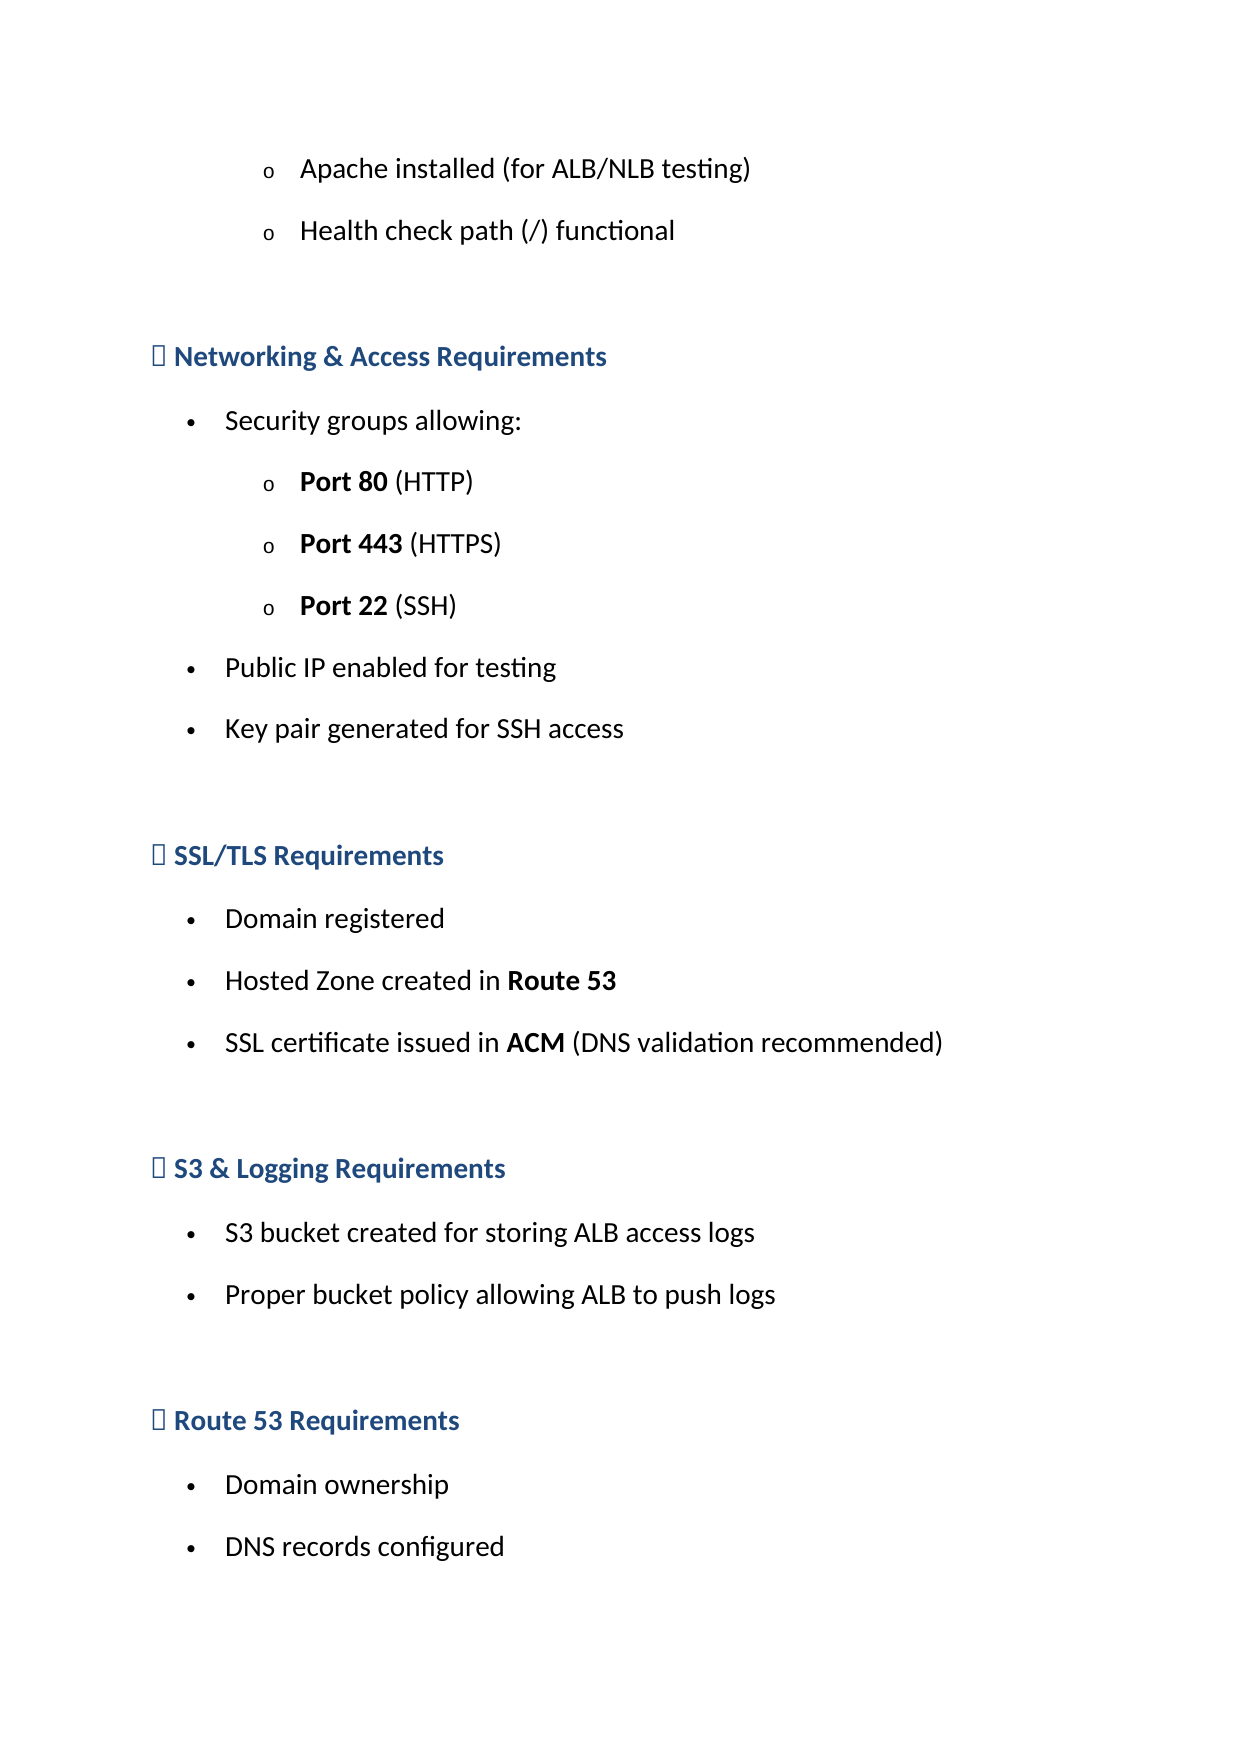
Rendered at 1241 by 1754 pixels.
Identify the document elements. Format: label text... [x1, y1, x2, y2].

list Proper bucket policy allowing ALB to push logs [187, 1276, 1090, 1312]
list Port 22 (SSH) [262, 587, 1090, 623]
list Health check path (/) functional [262, 212, 1090, 247]
list DNS records configured [187, 1528, 1090, 1563]
list Apache installed (for ALB/NLB testing) [262, 150, 1090, 186]
list Port 443 (HTTPS) [262, 525, 1090, 561]
list Domain ownership [187, 1466, 1090, 1502]
list Public IP enabled for testing [187, 649, 1090, 684]
list Hosted Zone created in Route 53 [187, 962, 1090, 998]
list SSL certificate issued in ACM (DNS validation recommended) [187, 1024, 1090, 1060]
list S3 bucket created for storing ALB access logs [187, 1214, 1090, 1250]
list Security groups allowing: [187, 402, 1090, 437]
list Domain registered [187, 901, 1090, 936]
text 🔹 SSL/TLS Requirements [150, 834, 1090, 874]
text 🔹 Networking & Access Requirements [150, 335, 1090, 375]
list Key pair generated for SSH access [187, 711, 1090, 746]
list Port 80 (HTTP) [262, 463, 1090, 499]
text 🔹 Route 53 Requirements [150, 1399, 1090, 1439]
text 🔹 S3 & Logging Requirements [150, 1148, 1090, 1187]
